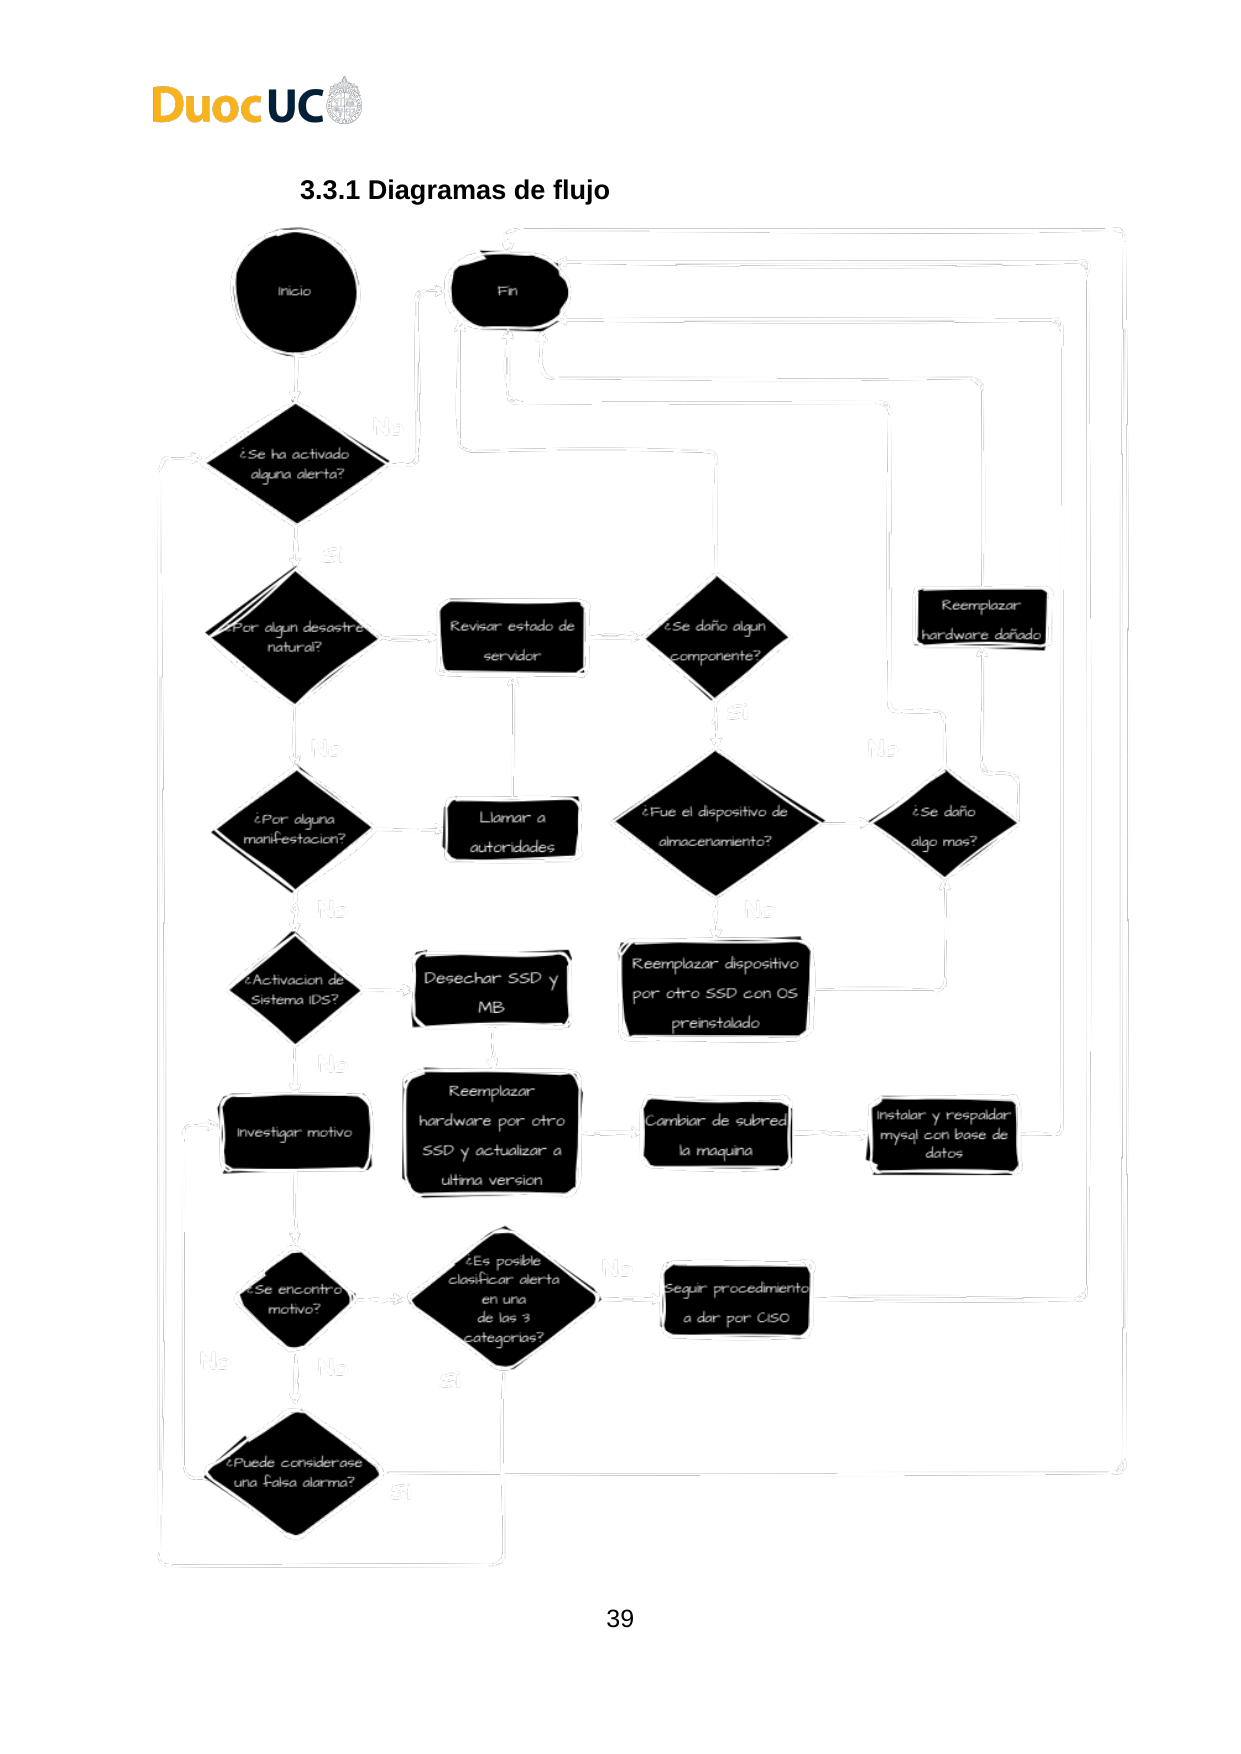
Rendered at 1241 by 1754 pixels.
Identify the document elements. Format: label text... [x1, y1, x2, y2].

picture [150, 73, 364, 127]
subtitle 3.3.1 Diagramas de flujo [300, 174, 1090, 205]
picture [150, 220, 1135, 1576]
